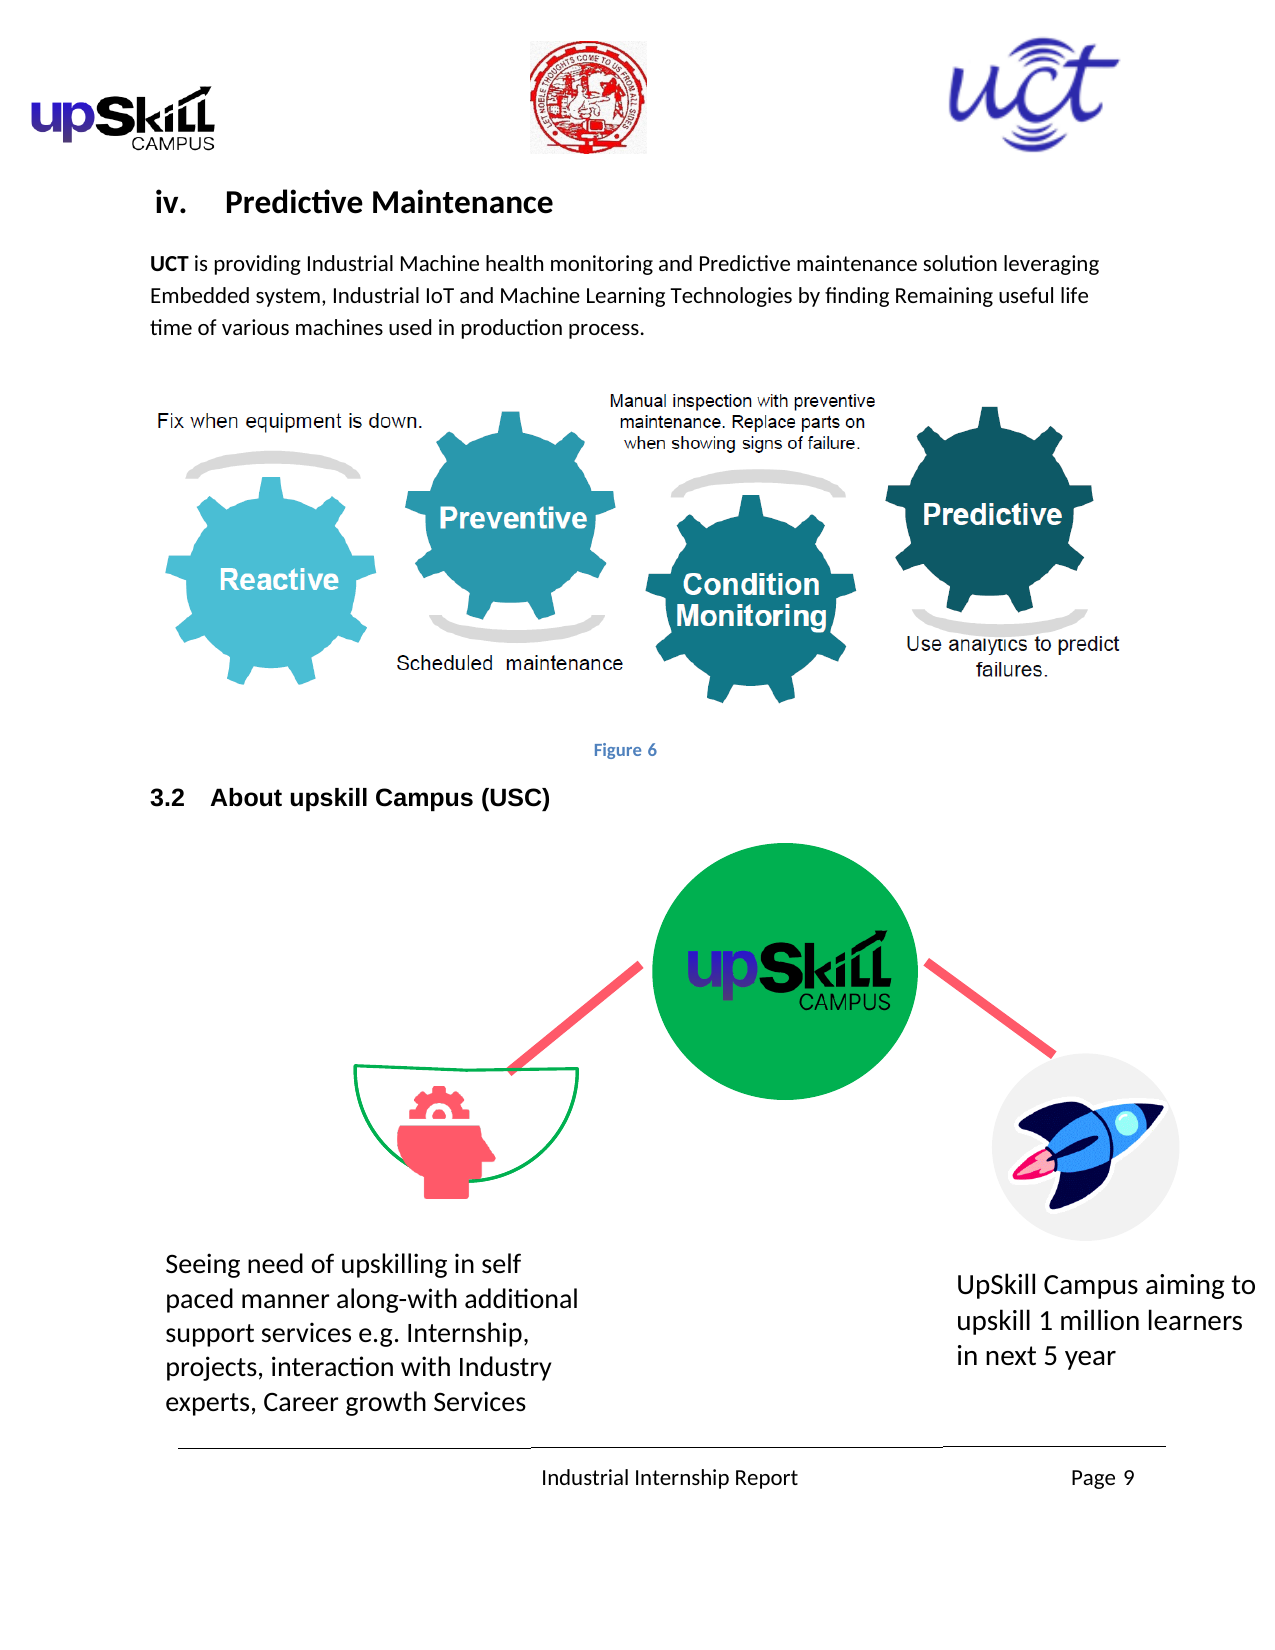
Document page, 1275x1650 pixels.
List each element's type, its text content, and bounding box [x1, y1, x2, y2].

picture [996, 1077, 1182, 1219]
picture [389, 1086, 503, 1199]
picture [946, 28, 1125, 154]
subtitle About upskill Campus (USC) [150, 786, 1134, 811]
picture [150, 366, 1135, 714]
picture [0, 73, 246, 154]
picture [653, 909, 926, 1015]
list Predictive Maintenance [187, 181, 1134, 222]
text UCT is providing Industrial Machine health monitoring and Predictive maintenance solution leveraging Embedded system, Industrial IoT and Machine Learning Technologies by finding Remaining useful life time of various machines used in production process. [150, 249, 1134, 341]
picture [530, 41, 647, 154]
